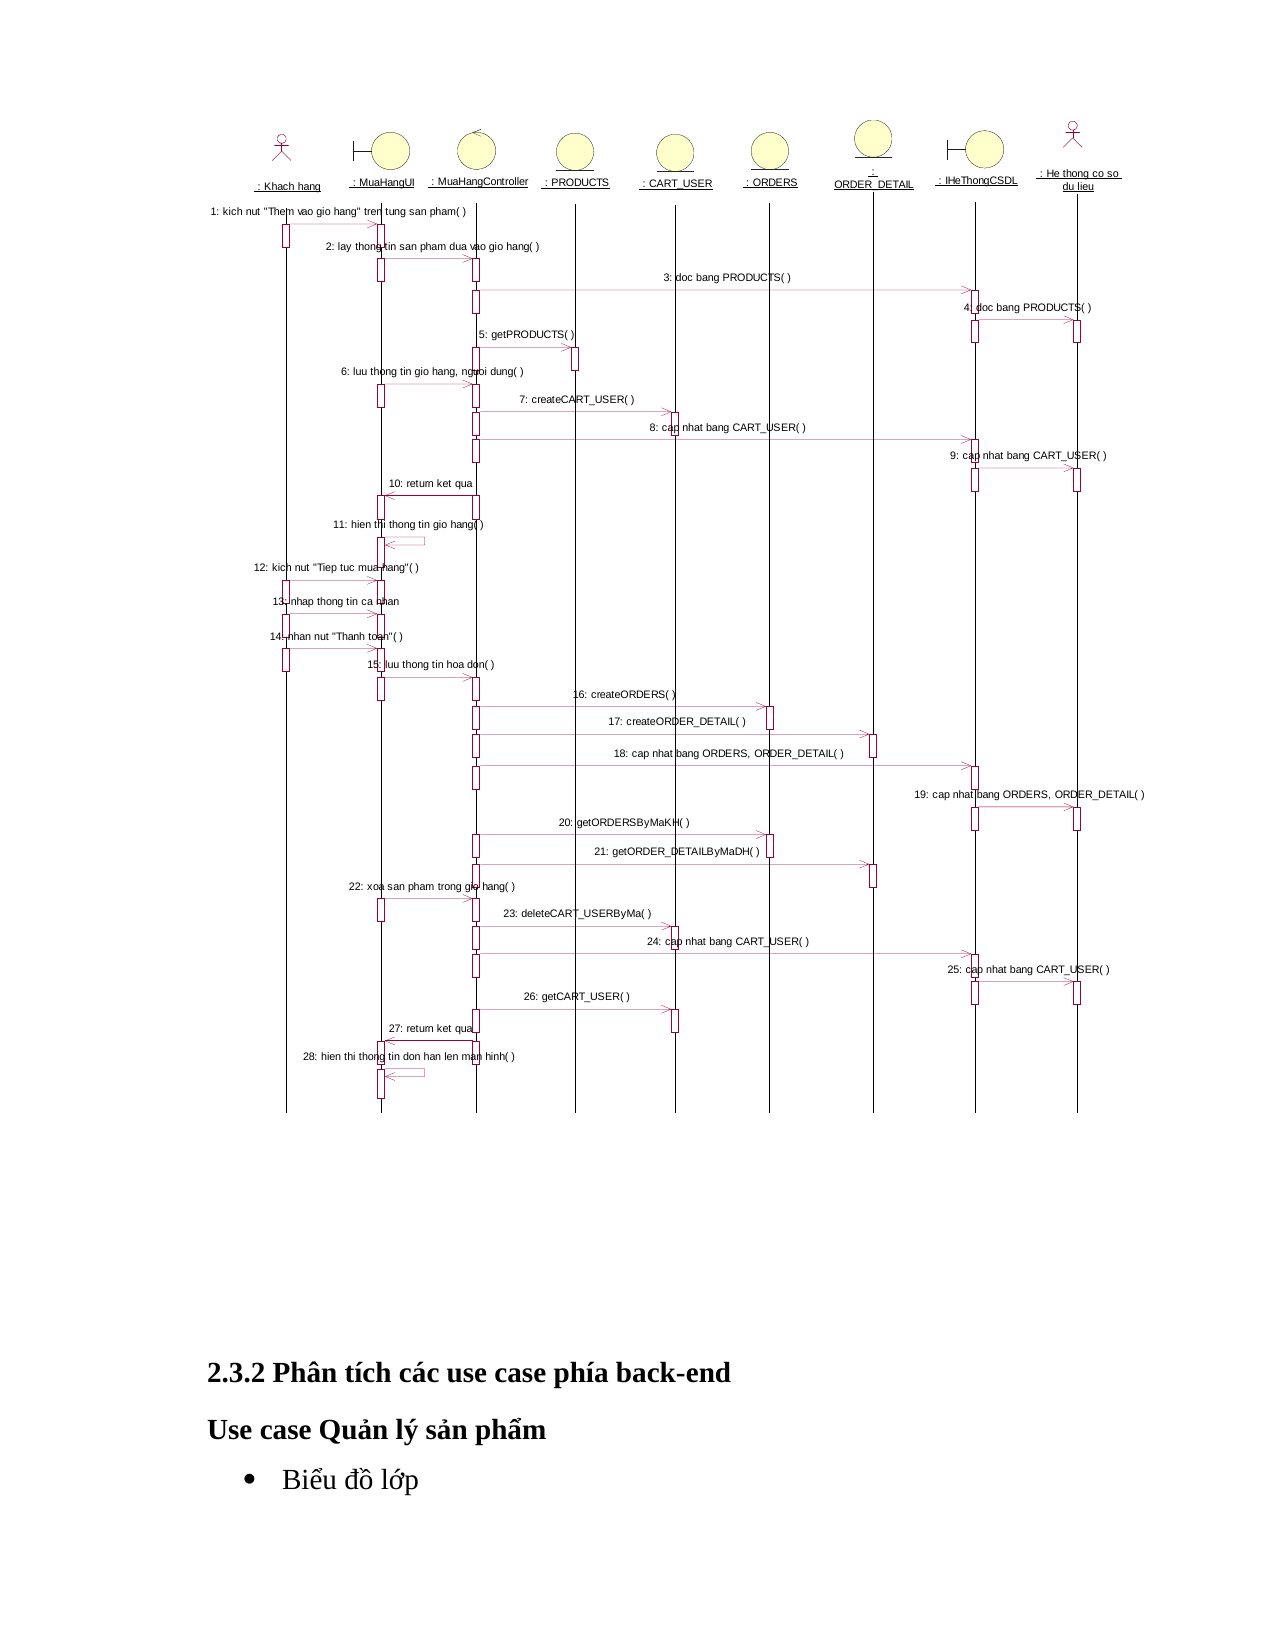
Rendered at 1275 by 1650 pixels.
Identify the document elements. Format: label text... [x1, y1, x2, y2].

subtitle 2.3.2 Phân tích các use case phía back-end [207, 1355, 1157, 1389]
subtitle Use case Quản lý sản phẩm [207, 1412, 1157, 1445]
list Biểu đồ lớp [244, 1462, 1157, 1496]
